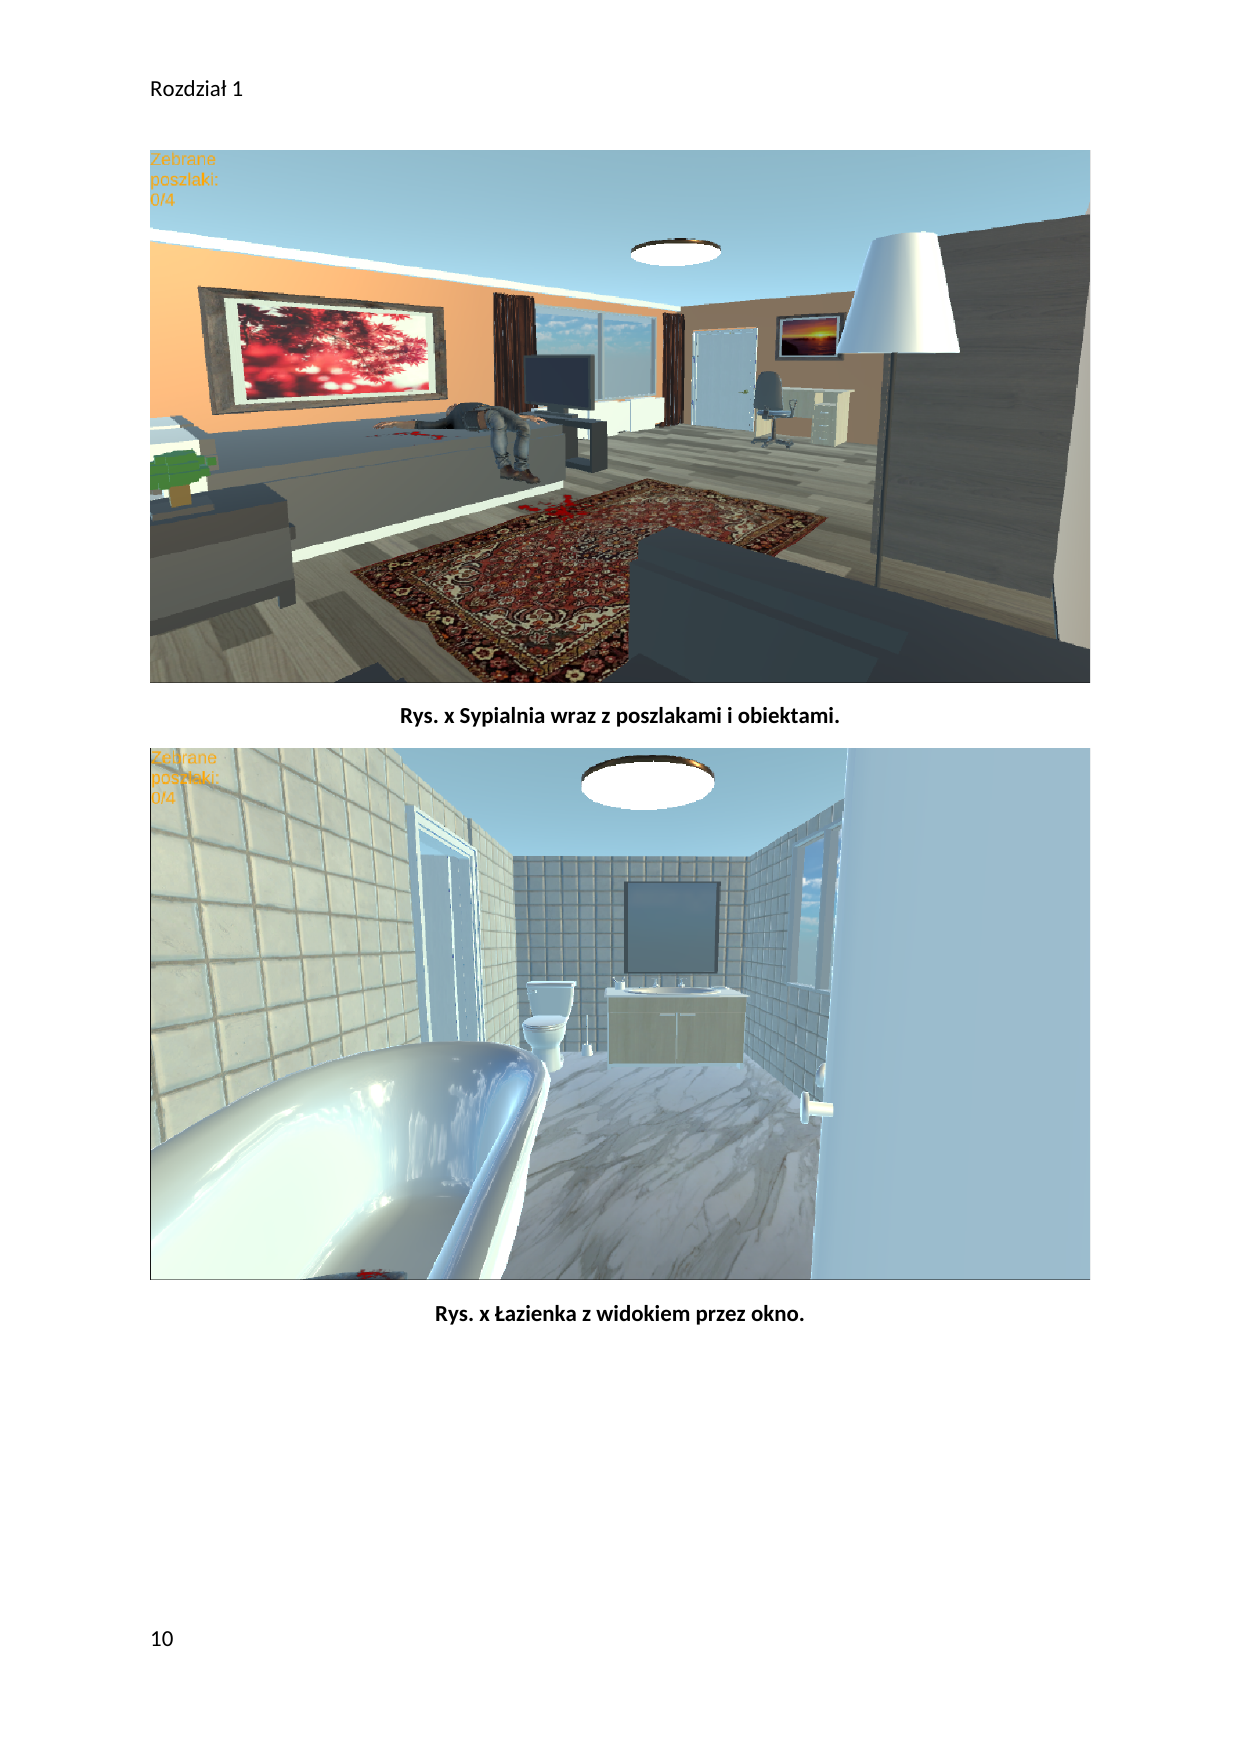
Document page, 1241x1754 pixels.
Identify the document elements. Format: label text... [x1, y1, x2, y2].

text Rys. x Łazienka z widokiem przez okno. [150, 1299, 1090, 1327]
text Rys. x Sypialnia wraz z poszlakami i obiektami. [150, 701, 1090, 729]
picture [150, 150, 1091, 683]
picture [150, 748, 1091, 1280]
